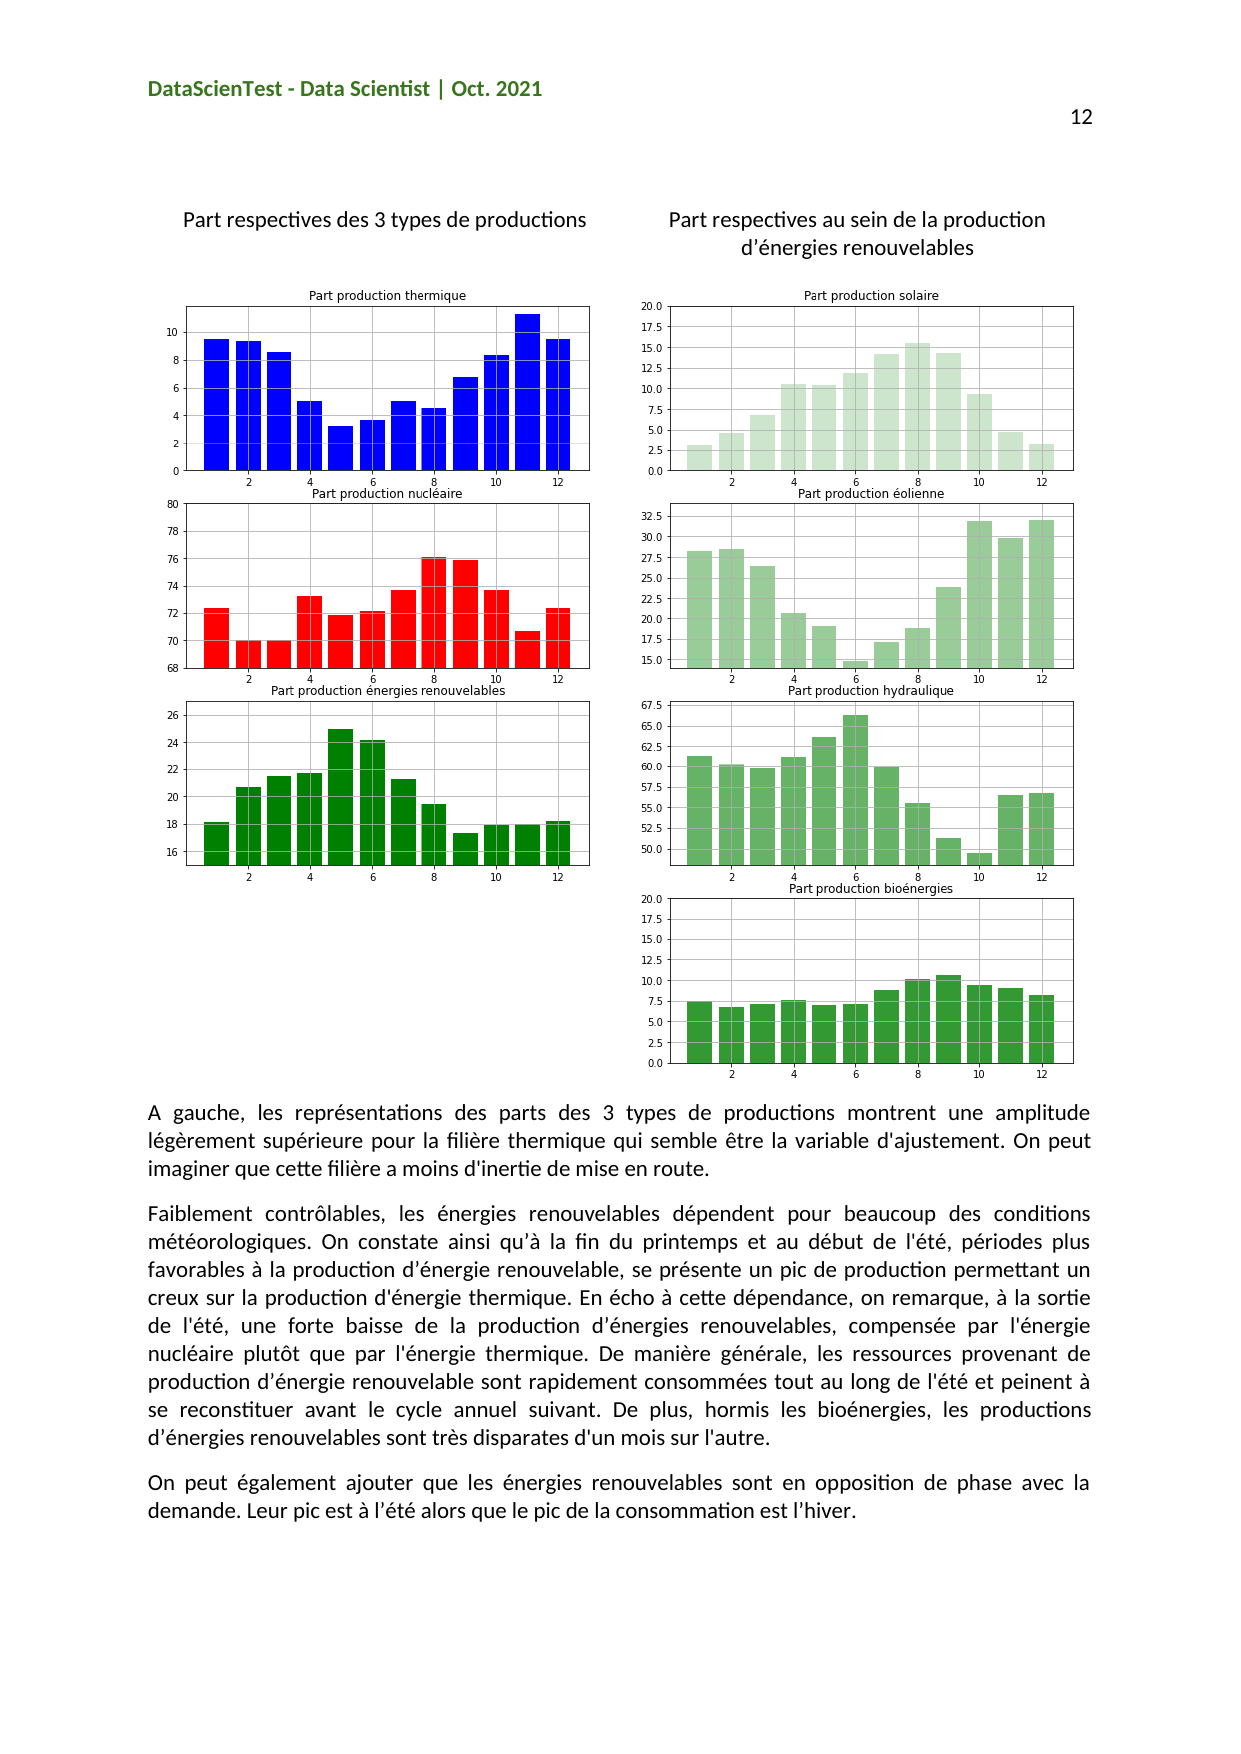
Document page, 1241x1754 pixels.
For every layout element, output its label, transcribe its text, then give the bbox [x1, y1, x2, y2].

text On peut également ajouter que les énergies renouvelables sont en opposition de phase avec la demande. Leur pic est à l’été alors que le pic de la consommation est l’hiver. [148, 1468, 1093, 1524]
picture [159, 283, 1078, 1086]
table_header Part respectives au sein de la production d’énergies renouvelables [622, 194, 1093, 271]
table_cell [150, 273, 1093, 1096]
text A gauche, les représentations des parts des 3 types de productions montrent une amplitude légèrement supérieure pour la filière thermique qui semble être la variable d'ajustement. On peut imaginer que cette filière a moins d'inertie de mise en route. [148, 1098, 1093, 1182]
text Faiblement contrôlables, les énergies renouvelables dépendent pour beaucoup des conditions météorologiques. On constate ainsi qu’à la fin du printemps et au début de l'été, périodes plus favorables à la production d’énergie renouvelable, se présente un pic de production permettant un creux sur la production d'énergie thermique. En écho à cette dépendance, on remarque, à la sortie de l'été, une forte baisse de la production d’énergies renouvelables, compensée par l'énergie nucléaire plutôt que par l'énergie thermique. De manière générale, les ressources provenant de production d’énergie renouvelable sont rapidement consommées tout au long de l'été et peinent à se reconstituer avant le cycle annuel suivant. De plus, hormis les bioénergies, les productions d’énergies renouvelables sont très disparates d'un mois sur l'autre. [148, 1199, 1093, 1451]
table_header Part respectives des 3 types de productions [150, 194, 620, 271]
